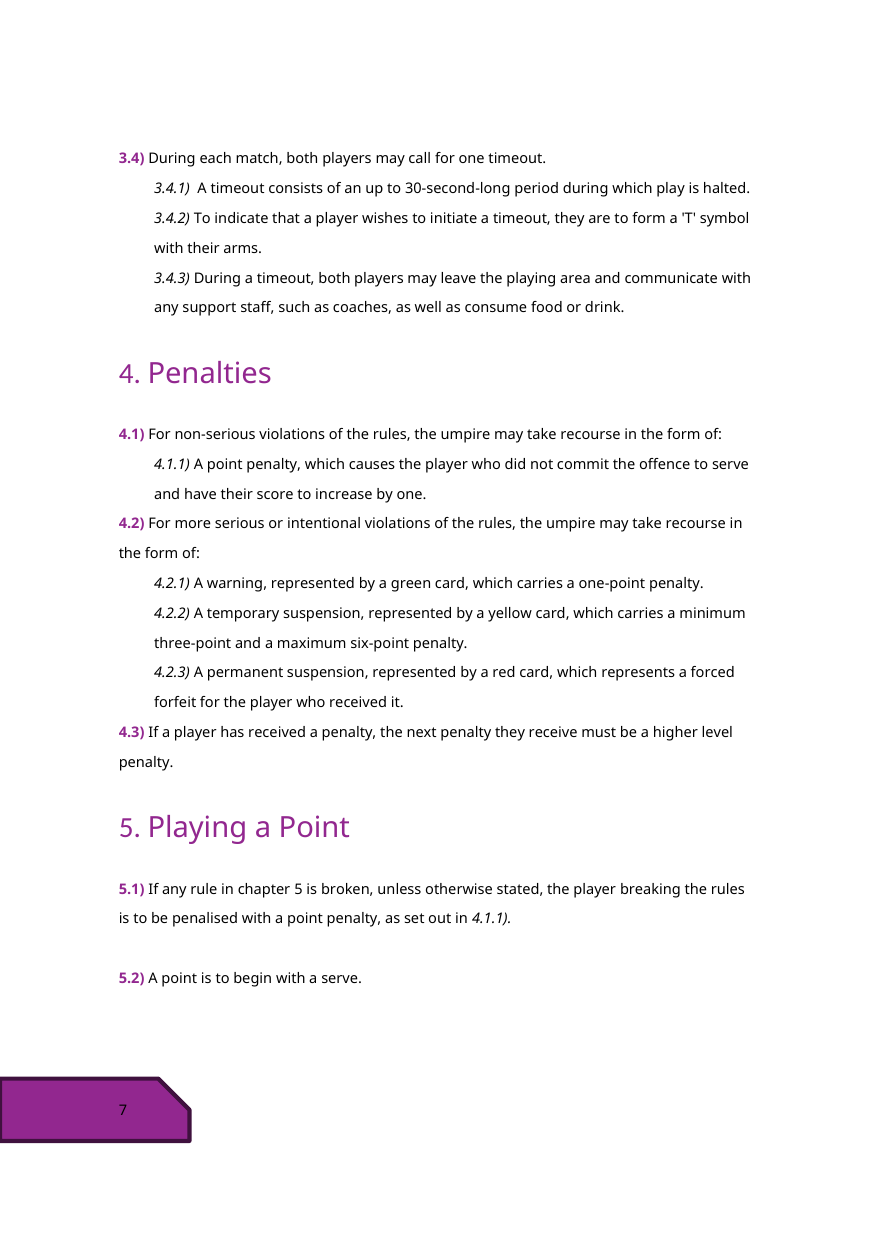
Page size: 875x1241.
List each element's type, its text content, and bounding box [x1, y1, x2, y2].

text A timeout consists of an up to 30-second-long period during which play is halted. [154, 178, 756, 198]
text If any rule in chapter 5 is broken, unless otherwise stated, the player breaking the rules is to be penalised with a point penalty, as set out in 4.1.1). [118, 878, 756, 928]
text A point penalty, which causes the player who did not commit the offence to serve and have their score to increase by one. [154, 454, 756, 503]
text A temporary suspension, represented by a yellow card, which carries a minimum three-point and a maximum six-point penalty. [154, 603, 756, 652]
text During each match, both players may call for one timeout. [118, 148, 756, 168]
text A point is to begin with a serve. [118, 968, 756, 988]
text If a player has received a penalty, the next penalty they receive must be a higher level penalty. [118, 722, 756, 772]
text A permanent suspension, represented by a red card, which represents a forced forfeit for the player who received it. [154, 662, 756, 712]
text During a timeout, both players may leave the playing area and communicate with any support staff, such as coaches, as well as consume food or drink. [154, 267, 756, 317]
text To indicate that a player wishes to initiate a timeout, they are to form a 'T' symbol with their arms. [154, 208, 756, 257]
subtitle Penalties [118, 352, 756, 392]
text For more serious or intentional violations of the rules, the umpire may take recourse in the form of: [118, 513, 756, 563]
text For non-serious violations of the rules, the umpire may take recourse in the form of: [118, 424, 756, 444]
text A warning, represented by a green card, which carries a one-point penalty. [154, 573, 756, 593]
subtitle Playing a Point [118, 806, 756, 846]
